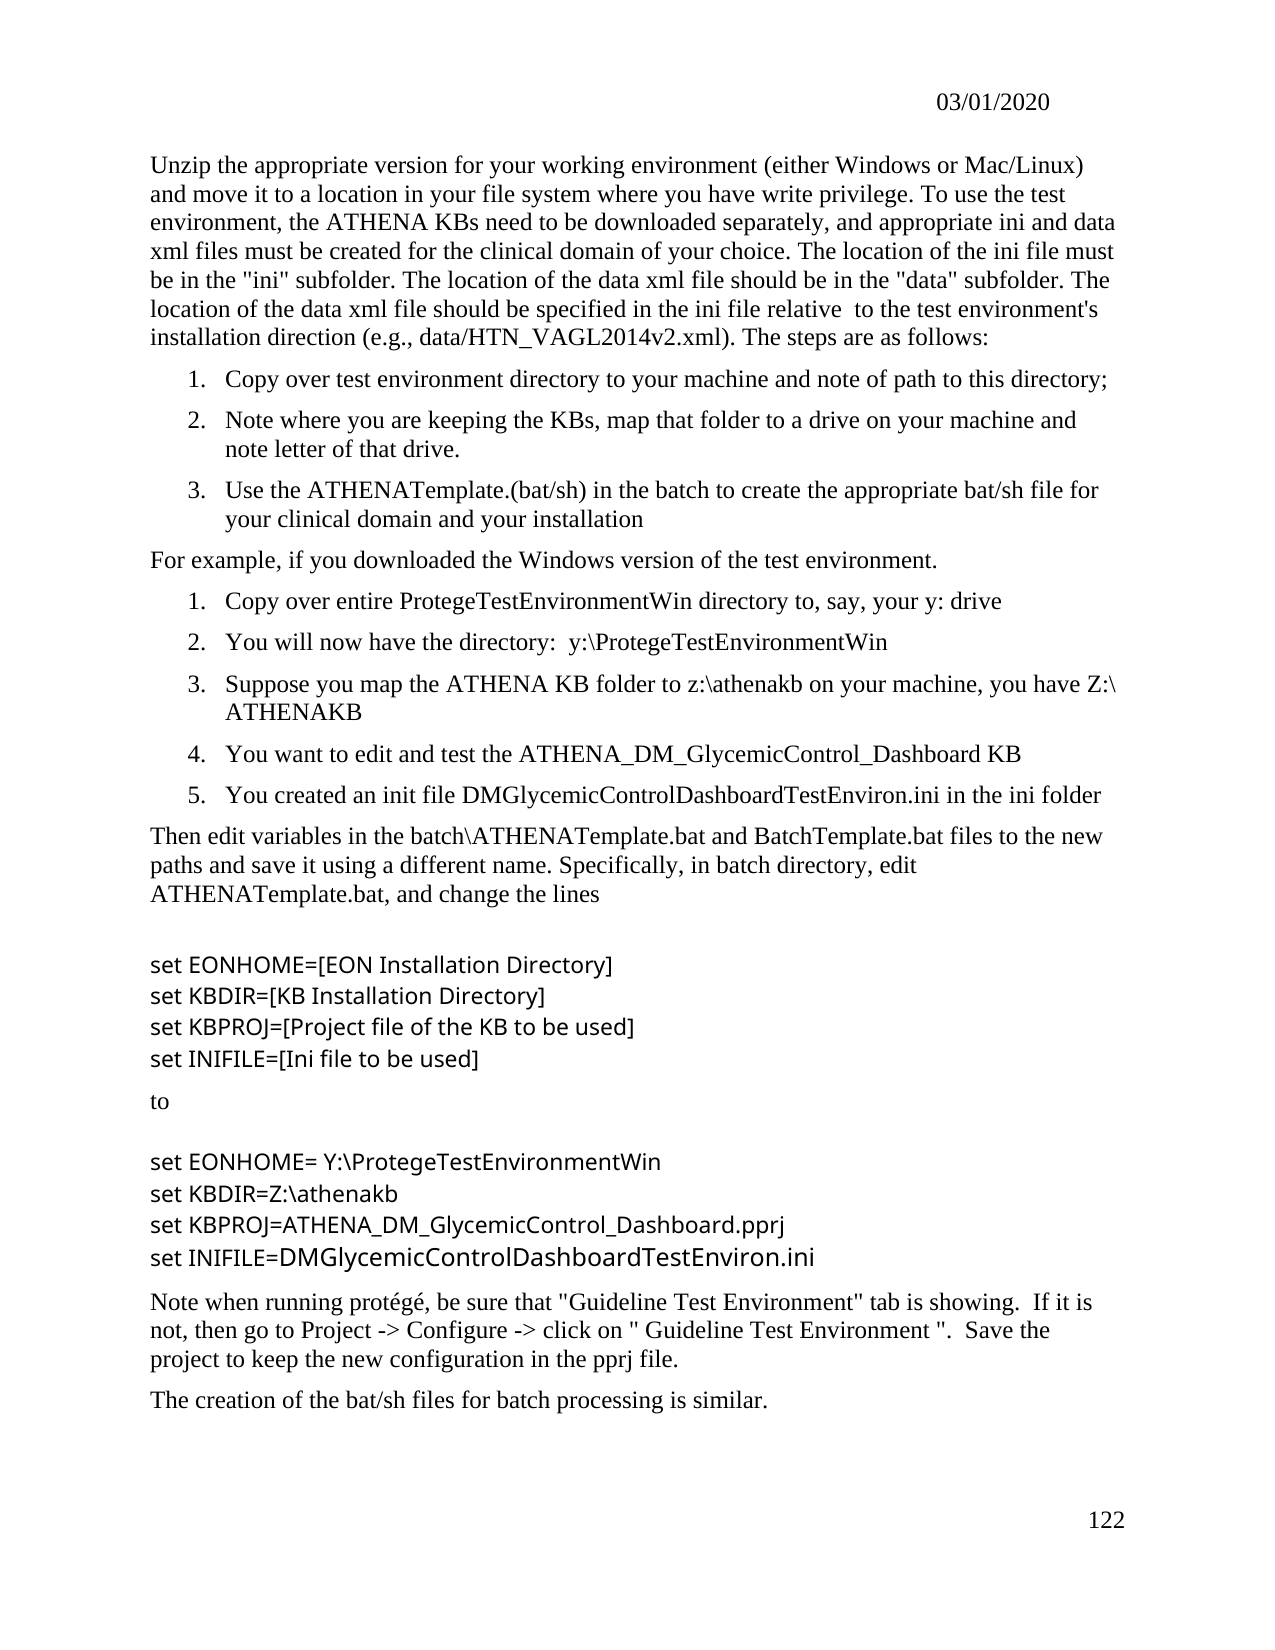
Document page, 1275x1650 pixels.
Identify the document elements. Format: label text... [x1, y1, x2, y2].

list Note where you are keeping the KBs, map that folder to a drive on your machine and note letter of that drive. [187, 405, 1125, 462]
text set INIFILE=DMGlycemicControlDashboardTestEnviron.ini [150, 1240, 1125, 1274]
list You want to edit and test the ATHENA_DM_GlycemicControl_Dashboard KB [187, 739, 1125, 767]
text The creation of the bat/sh files for batch processing is similar. [150, 1385, 1125, 1414]
text set KBDIR=Z:\athenakb [150, 1177, 1125, 1209]
list Suppose you map the ATHENA KB folder to z:\athenakb on your machine, you have Z:\ATHENAKB [187, 669, 1125, 726]
text set EONHOME=[EON Installation Directory] [150, 949, 1125, 980]
text set INIFILE=[Ini file to be used] [150, 1042, 1125, 1074]
text set KBPROJ=[Project file of the KB to be used] [150, 1011, 1125, 1042]
text For example, if you downloaded the Windows version of the test environment. [150, 545, 1125, 574]
text Unzip the appropriate version for your working environment (either Windows or Mac/Linux) and move it to a location in your file system where you have write privilege. To use the test environment, the ATHENA KBs need to be downloaded separately, and appropriate ini and data xml files must be created for the clinical domain of your choice. The location of the ini file must be in the "ini" subfolder. The location of the data xml file should be in the "data" subfolder. The location of the data xml file should be specified in the ini file relative to the test environment's installation direction (e.g., data/HTN_VAGL2014v2.xml). The steps are as follows: [150, 150, 1125, 351]
list Copy over test environment directory to your machine and note of path to this directory; [187, 364, 1125, 392]
list Use the ATHENATemplate.(bat/sh) in the batch to create the appropriate bat/sh file for your clinical domain and your installation [187, 475, 1125, 532]
text to [150, 1086, 1125, 1115]
text set EONHOME= Y:\ProtegeTestEnvironmentWin [150, 1146, 1125, 1177]
text Then edit variables in the batch\ATHENATemplate.bat and BatchTemplate.bat files to the new paths and save it using a different name. Specifically, in batch directory, edit ATHENATemplate.bat, and change the lines [150, 821, 1125, 907]
text set KBPROJ=ATHENA_DM_GlycemicControl_Dashboard.pprj [150, 1209, 1125, 1240]
text Note when running protégé, be sure that "Guideline Test Environment" tab is showing. If it is not, then go to Project -> Configure -> click on " Guideline Test Environment ". Save the project to keep the new configuration in the pprj file. [150, 1287, 1125, 1373]
list Copy over entire ProtegeTestEnvironmentWin directory to, say, your y: drive [187, 586, 1125, 615]
list You created an init file DMGlycemicControlDashboardTestEnviron.ini in the ini folder [187, 780, 1125, 809]
list You will now have the directory: y:\ProtegeTestEnvironmentWin [187, 627, 1125, 656]
text set KBDIR=[KB Installation Directory] [150, 980, 1125, 1011]
